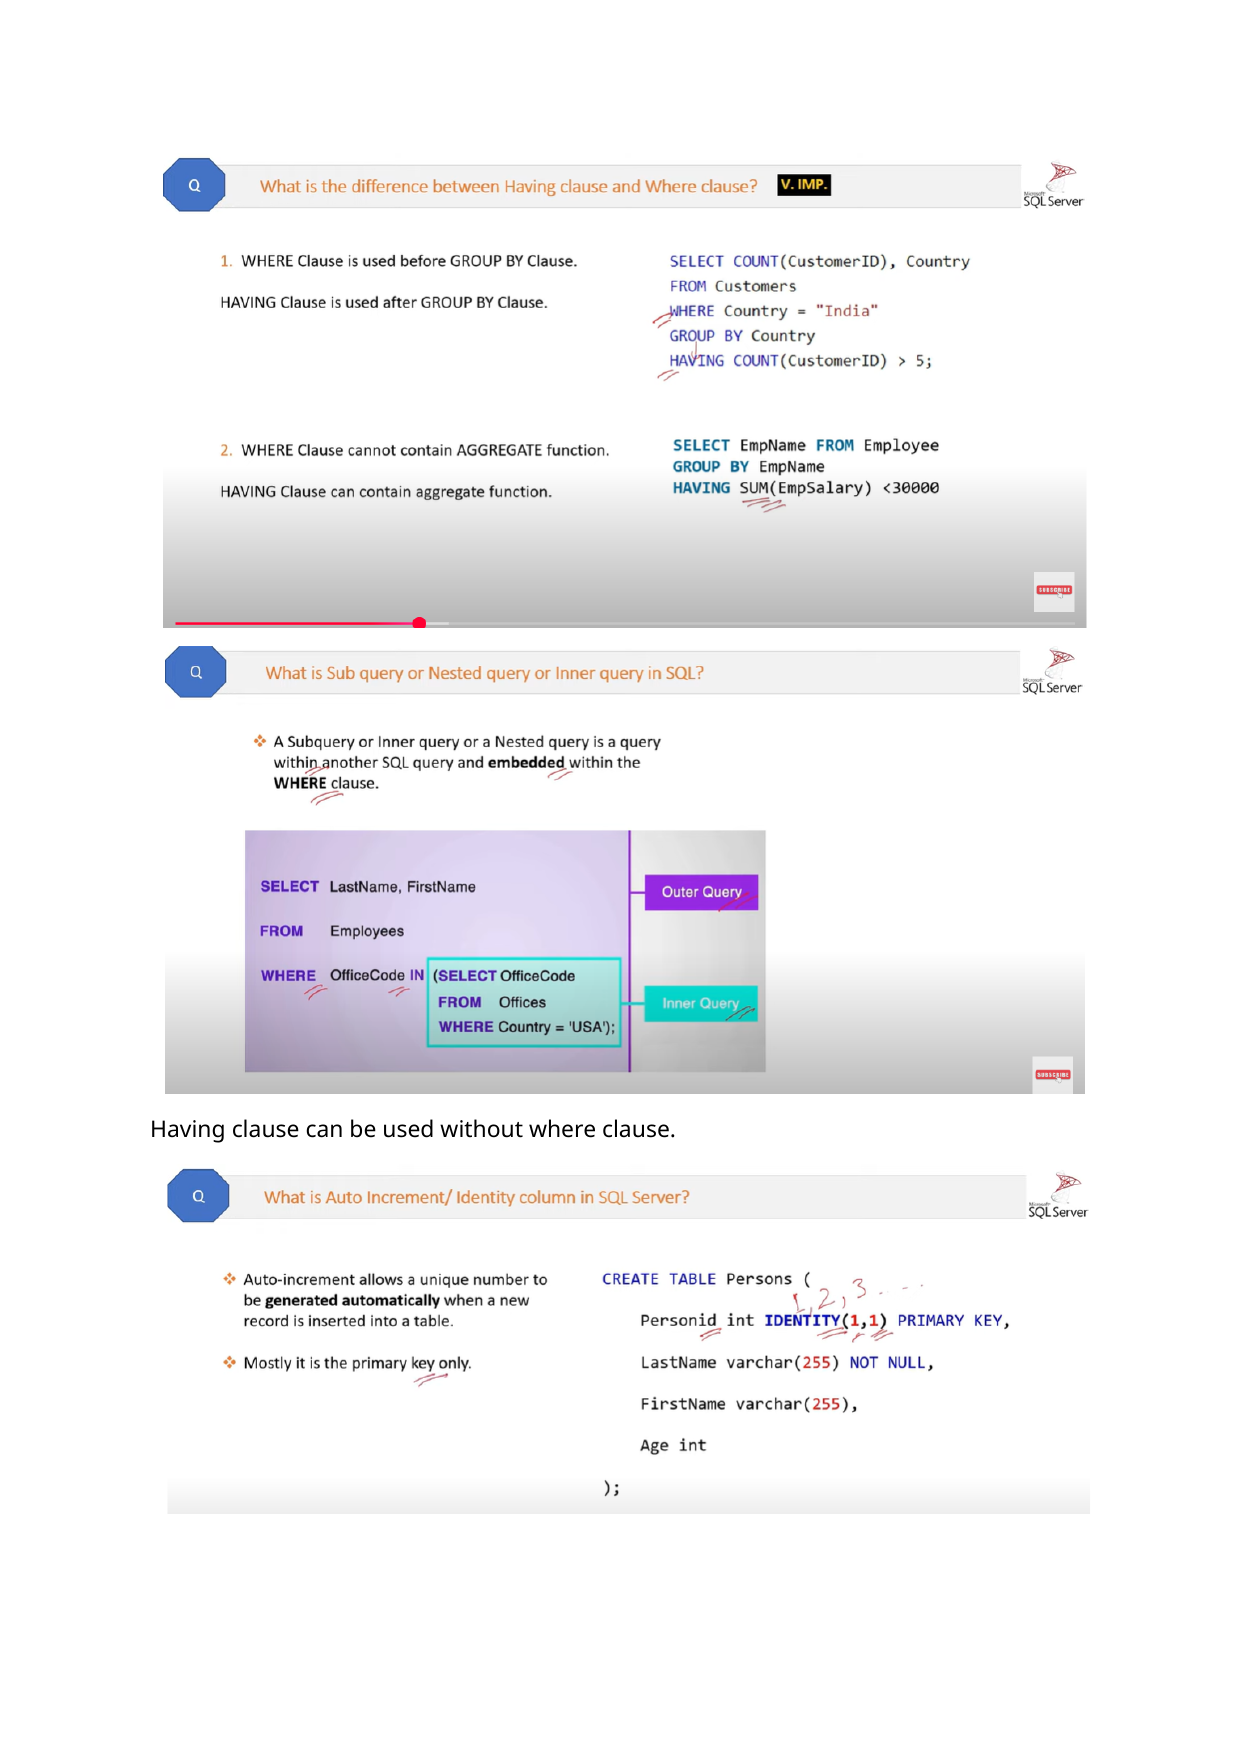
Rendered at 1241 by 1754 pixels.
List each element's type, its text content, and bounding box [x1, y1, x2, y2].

picture [150, 1163, 1091, 1514]
text Having clause can be used without where clause. [150, 1113, 1090, 1144]
picture [150, 150, 1091, 628]
picture [150, 646, 1091, 1094]
